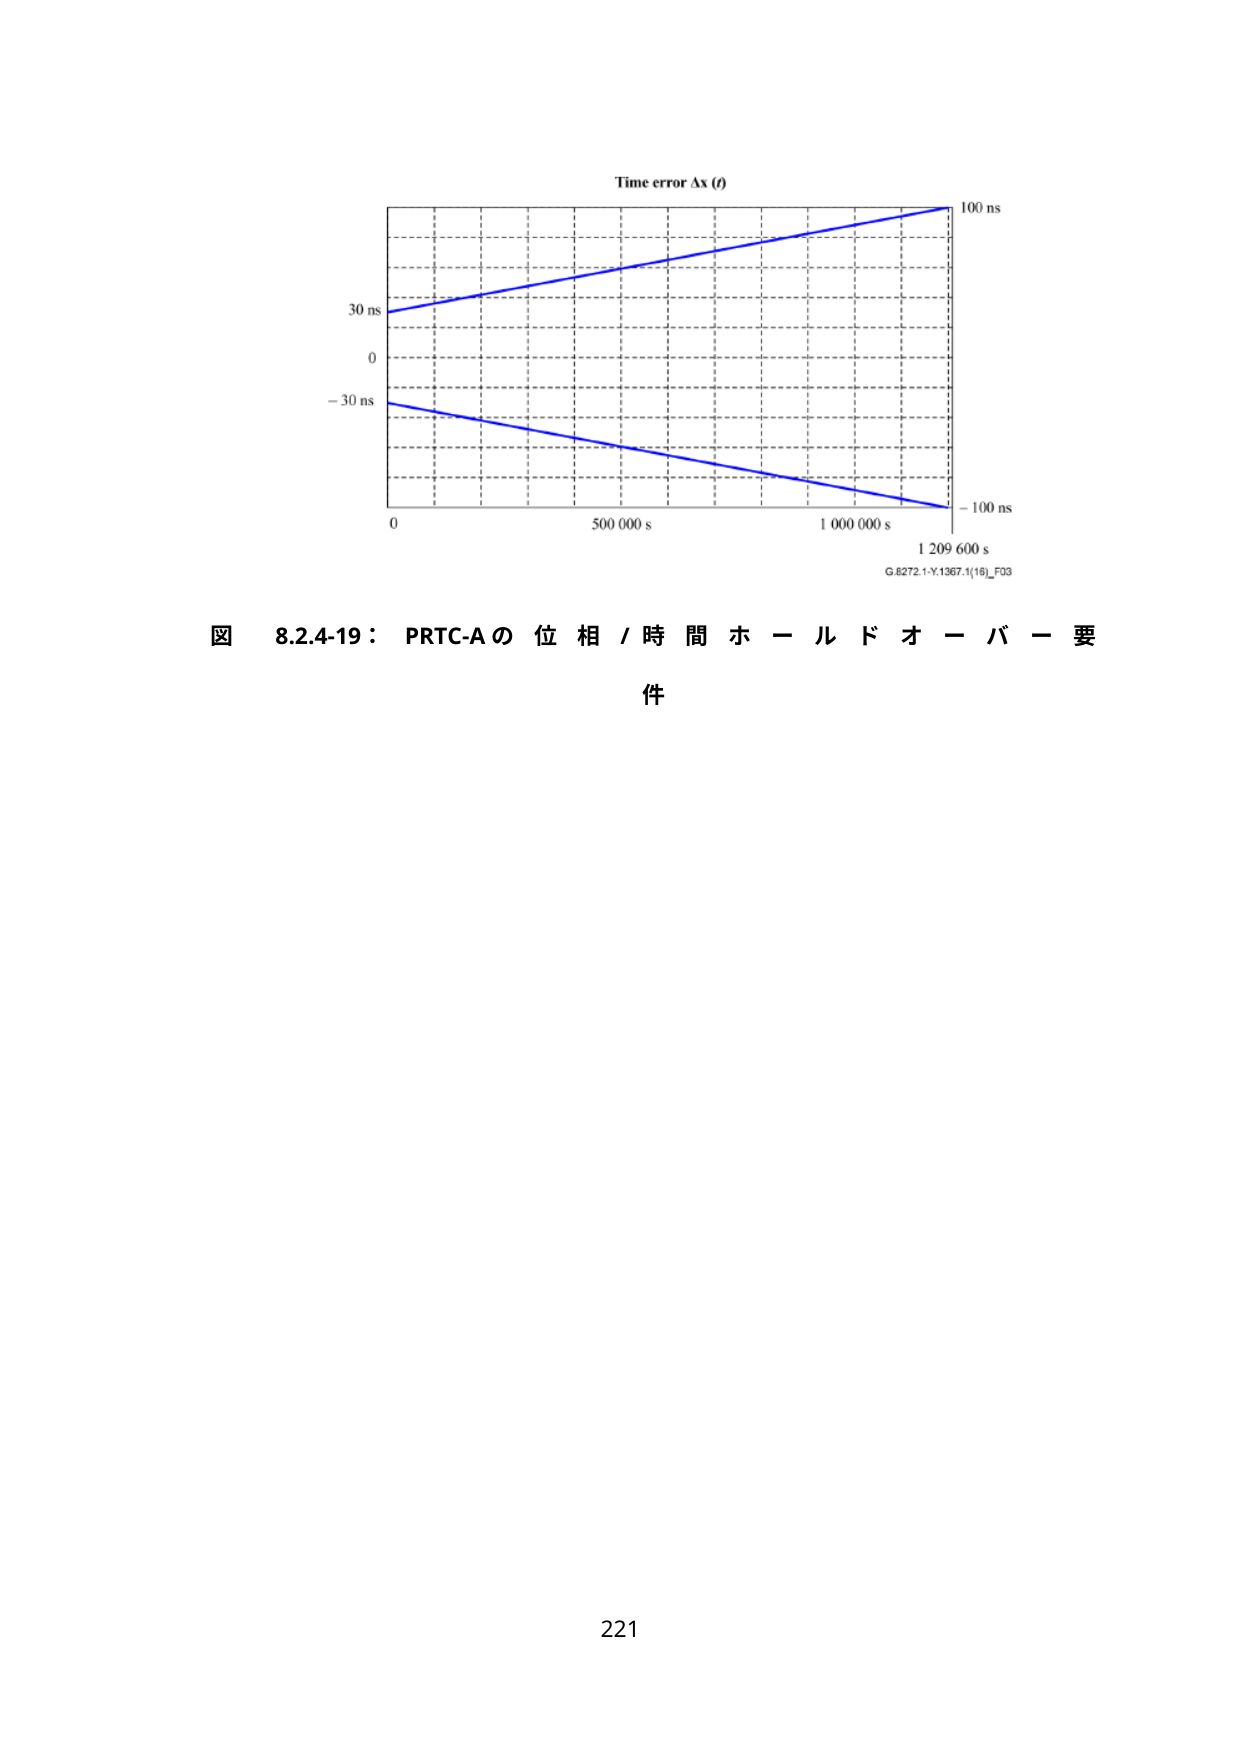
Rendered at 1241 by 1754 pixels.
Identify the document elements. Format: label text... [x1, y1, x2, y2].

text 図 8.2.4-19：PRTC-Aの位相/時間ホールドオーバー要件 [192, 601, 1116, 710]
picture [210, 162, 1130, 584]
